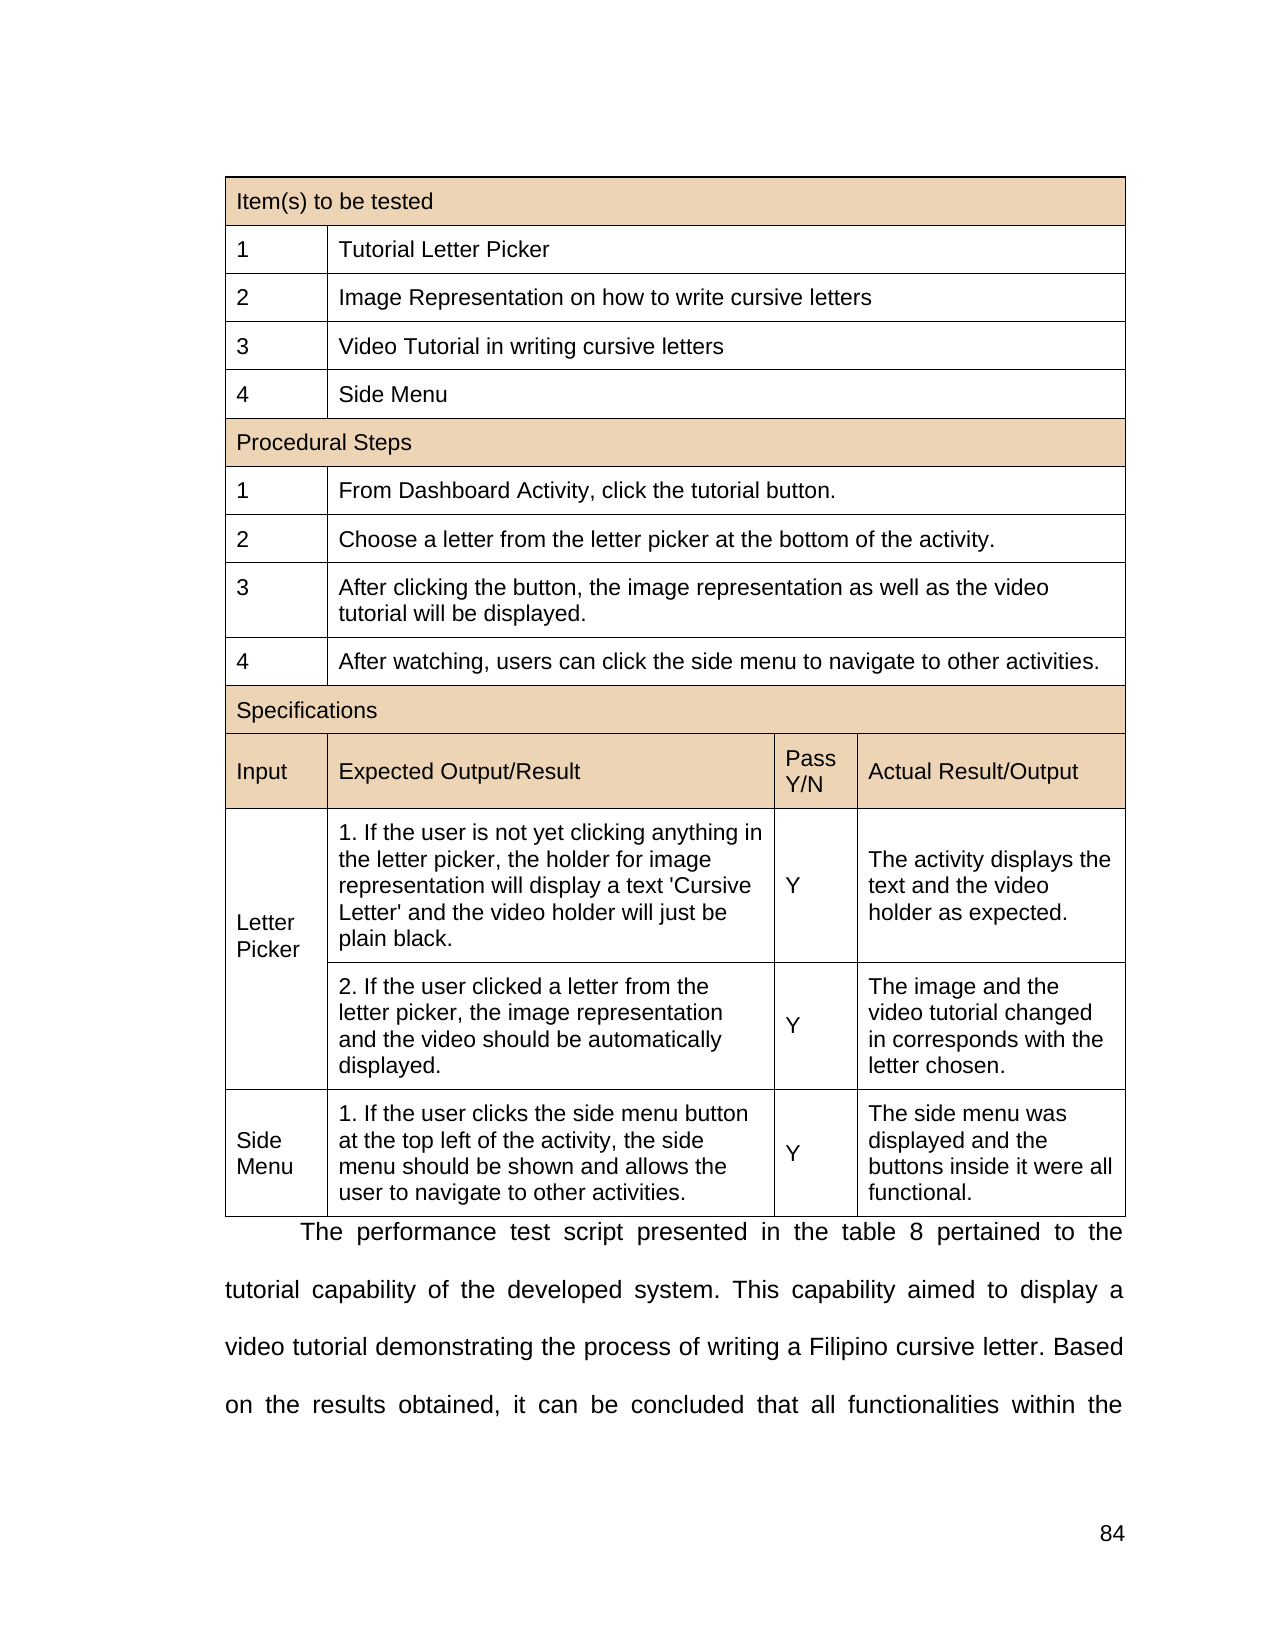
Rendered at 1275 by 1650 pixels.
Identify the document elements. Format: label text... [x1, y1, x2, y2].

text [225, 1217, 1125, 1418]
table_cell 1 [226, 467, 327, 514]
table_cell After watching, users can click the side menu to navigate to other activities. [328, 638, 1125, 685]
table_cell 2 [226, 274, 327, 321]
table_cell Specifications [226, 686, 1125, 733]
table_cell Item(s) to be tested [226, 178, 1125, 225]
table_cell 4 [226, 638, 327, 685]
table_cell Side Menu [328, 370, 1125, 418]
table_cell 2. If the user clicked a letter from the letter picker, the image representation and the video should be automatically displayed. [328, 963, 774, 1089]
table_cell 1. If the user clicks the side menu button at the top left of the activity, the side menu should be shown and allows the user to navigate to other activities. [328, 1090, 774, 1216]
table_cell 1. If the user is not yet clicking anything in the letter picker, the holder for image representation will display a text 'Cursive Letter' and the video holder will just be plain black. [328, 809, 774, 962]
table_cell The side menu was displayed and the buttons inside it were all functional. [858, 1090, 1125, 1216]
table_cell Y [775, 963, 857, 1089]
table_cell Letter Picker [226, 809, 327, 1089]
table_cell Image Representation on how to write cursive letters [328, 274, 1125, 321]
table_cell Video Tutorial in writing cursive letters [328, 322, 1125, 369]
table_cell Actual Result/Output [858, 734, 1125, 808]
table_cell After clicking the button, the image representation as well as the video tutorial will be displayed. [328, 563, 1125, 637]
table_cell 1 [226, 226, 327, 273]
table_cell Pass Y/N [775, 734, 857, 808]
table_cell Procedural Steps [226, 419, 1125, 466]
table_cell 2 [226, 515, 327, 562]
table_cell 3 [226, 322, 327, 369]
table_cell Tutorial Letter Picker [328, 226, 1125, 273]
table_cell Y [775, 809, 857, 962]
table_cell From Dashboard Activity, click the tutorial button. [328, 467, 1125, 514]
table_cell Side Menu [226, 1090, 327, 1216]
table_cell The image and the video tutorial changed in corresponds with the letter chosen. [858, 963, 1125, 1089]
table_cell Y [775, 1090, 857, 1216]
table_cell 4 [226, 370, 327, 418]
table_cell Choose a letter from the letter picker at the bottom of the activity. [328, 515, 1125, 562]
table_cell Expected Output/Result [328, 734, 774, 808]
table_cell 3 [226, 563, 327, 637]
table_cell Input [226, 734, 327, 808]
table_cell The activity displays the text and the video holder as expected. [858, 809, 1125, 962]
